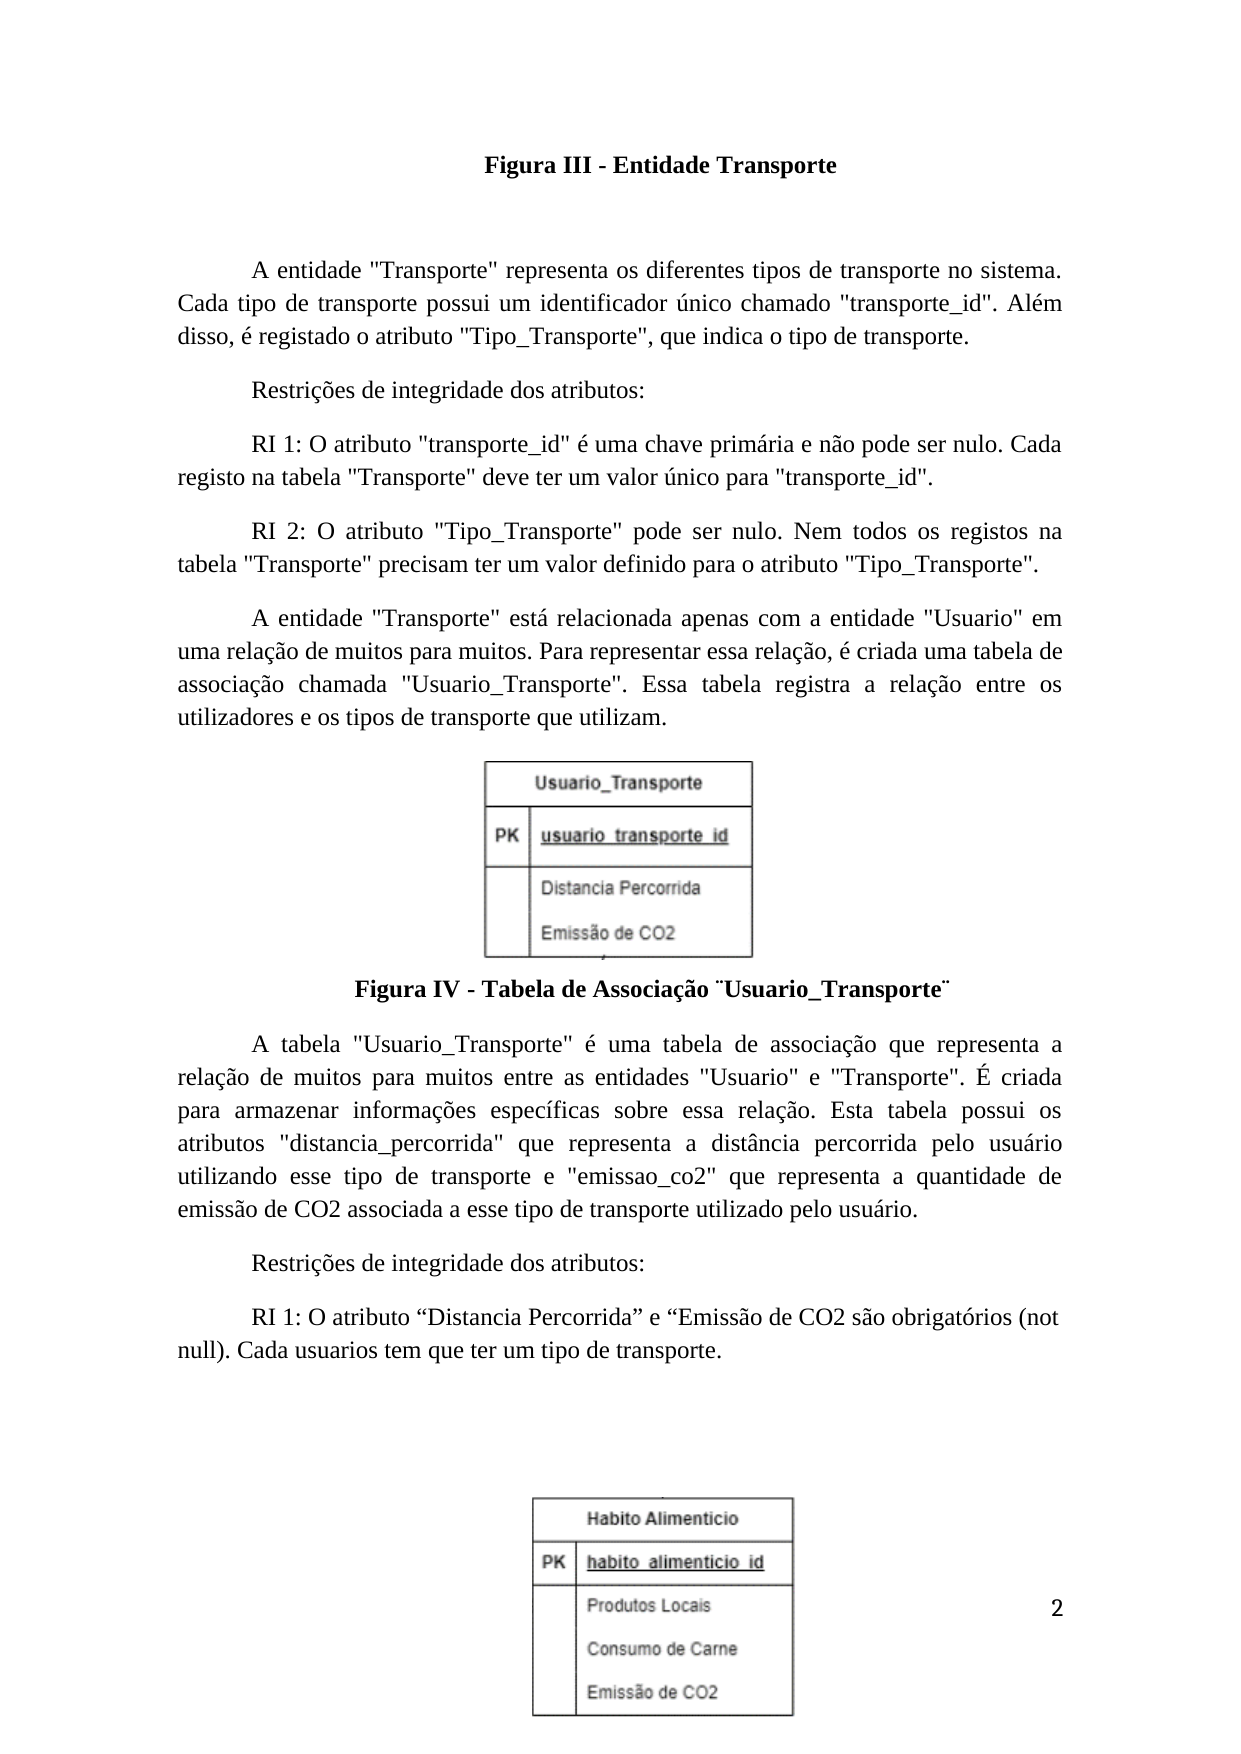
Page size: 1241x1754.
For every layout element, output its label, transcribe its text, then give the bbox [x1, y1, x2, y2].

picture [482, 761, 758, 960]
text Restrições de integridade dos atributos: [251, 375, 1063, 404]
picture [532, 1497, 798, 1725]
text Restrições de integridade dos atributos: [251, 1248, 1063, 1277]
text RI 2: O atributo "Tipo_Transporte" pode ser nulo. Nem todos os registos na tabela "Transporte" precisam ter um valor definido para o atributo "Tipo_Transporte". [177, 516, 1063, 578]
text RI 1: O atributo "transporte_id" é uma chave primária e não pode ser nulo. Cada registo na tabela "Transporte" deve ter um valor único para "transporte_id". [177, 429, 1063, 491]
text RI 1: O atributo “Distancia Percorrida” e “Emissão de CO2 são obrigatórios (not null). Cada usuarios tem que ter um tipo de transporte. [177, 1302, 1063, 1363]
text A entidade "Transporte" representa os diferentes tipos de transporte no sistema. Cada tipo de transporte possui um identificador único chamado "transporte_id". Além disso, é registado o atributo "Tipo_Transporte", que indica o tipo de transporte. [177, 255, 1063, 350]
text A entidade "Transporte" está relacionada apenas com a entidade "Usuario" em uma relação de muitos para muitos. Para representar essa relação, é criada uma tabela de associação chamada "Usuario_Transporte". Essa tabela registra a relação entre os utilizadores e os tipos de transporte que utilizam. [177, 603, 1063, 731]
text A tabela "Usuario_Transporte" é uma tabela de associação que representa a relação de muitos para muitos entre as entidades "Usuario" e "Transporte". É criada para armazenar informações específicas sobre essa relação. Esta tabela possui os atributos "distancia_percorrida" que representa a distância percorrida pelo usuário utilizando esse tipo de transporte e "emissao_co2" que representa a quantidade de emissão de CO2 associada a esse tipo de transporte utilizado pelo usuário. [177, 756, 1063, 1223]
